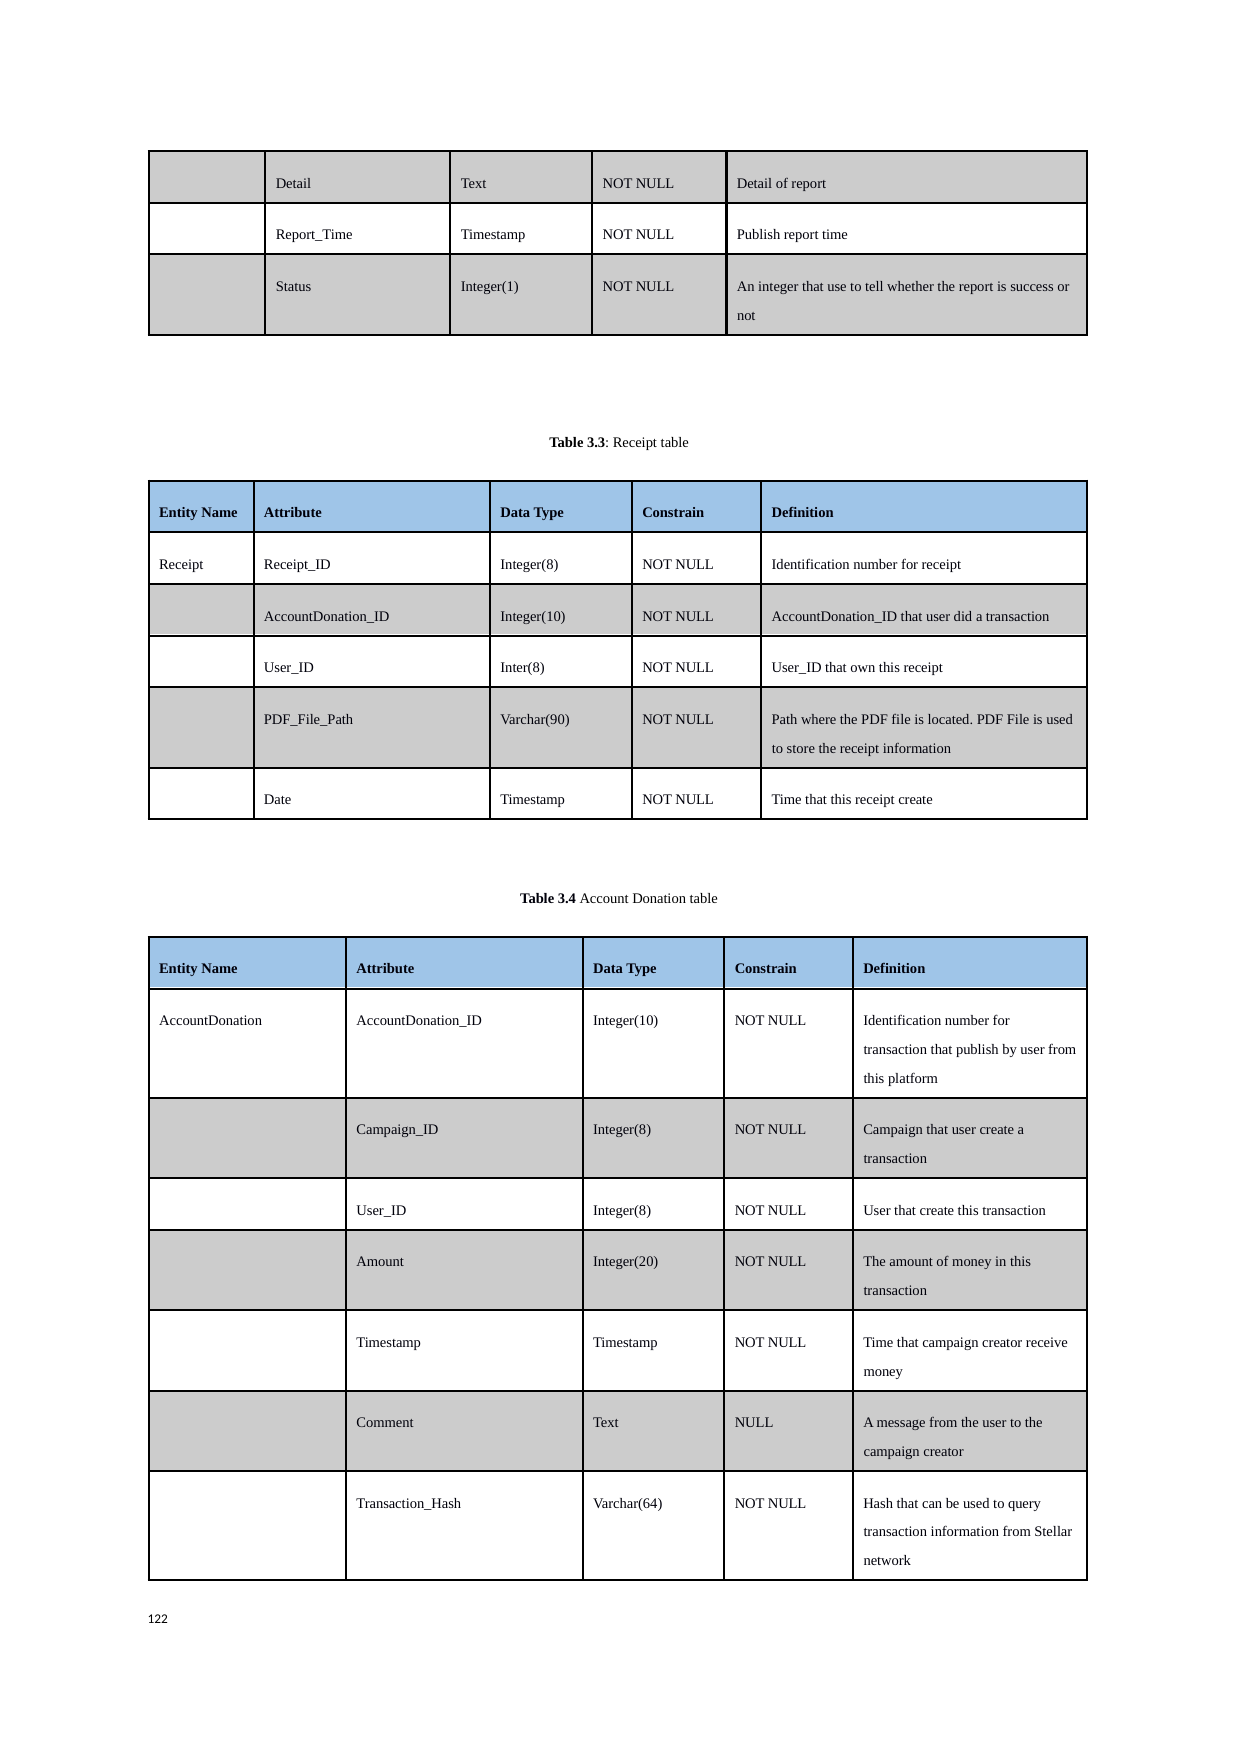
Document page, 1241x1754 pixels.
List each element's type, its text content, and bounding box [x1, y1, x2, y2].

table_cell [150, 585, 253, 634]
table_header Entity Name [150, 938, 345, 987]
table_cell User_ID that own this receipt [762, 637, 1086, 686]
table_cell Integer(8) [491, 533, 631, 583]
table_cell The amount of money in this transaction [854, 1231, 1086, 1309]
table_cell Time that campaign creator receive money [854, 1311, 1086, 1389]
table_cell [150, 769, 253, 818]
table_cell NOT NULL [593, 255, 725, 334]
table_cell [150, 1311, 345, 1389]
table_cell User that create this transaction [854, 1179, 1086, 1229]
table_cell NOT NULL [725, 1472, 852, 1579]
table_cell Varchar(90) [491, 688, 631, 767]
table_cell [150, 688, 253, 767]
table_header Data Type [491, 482, 631, 531]
table_cell [150, 1392, 345, 1470]
table_cell [150, 1231, 345, 1309]
table_cell Inter(8) [491, 637, 631, 686]
table_cell Comment [347, 1392, 582, 1470]
table_header Definition [854, 938, 1086, 987]
table_cell Identification number for receipt [762, 533, 1086, 583]
table_header Definition [762, 482, 1086, 531]
table_cell [150, 204, 264, 253]
table_cell [150, 1179, 345, 1229]
table_cell Timestamp [491, 769, 631, 818]
table_cell NOT NULL [725, 990, 852, 1097]
table_cell Path where the PDF file is located. PDF File is used to store the receipt information [762, 688, 1086, 767]
table_cell Campaign that user create a transaction [854, 1099, 1086, 1177]
table_cell Detail [266, 152, 449, 202]
table_cell Integer(10) [491, 585, 631, 634]
table_cell [150, 152, 264, 202]
table_cell AccountDonation_ID that user did a transaction [762, 585, 1086, 634]
table_cell AccountDonation_ID [255, 585, 489, 634]
table_cell Integer(1) [451, 255, 591, 334]
table_header Entity Name [150, 482, 253, 531]
table_header Attribute [255, 482, 489, 531]
table_header Data Type [584, 938, 723, 987]
table_cell AccountDonation_ID [347, 990, 582, 1097]
table_header Attribute [347, 938, 582, 987]
table_cell Status [266, 255, 449, 334]
table_cell [150, 637, 253, 686]
table_cell Varchar(64) [584, 1472, 723, 1579]
table_cell NOT NULL [633, 637, 760, 686]
table_cell Hash that can be used to query transaction information from Stellar network [854, 1472, 1086, 1579]
table_cell Time that this receipt create [762, 769, 1086, 818]
table_cell NOT NULL [633, 585, 760, 634]
table_cell Integer(20) [584, 1231, 723, 1309]
table_cell Text [584, 1392, 723, 1470]
table_cell Report_Time [266, 204, 449, 253]
table_cell Integer(10) [584, 990, 723, 1097]
table_cell Publish report time [728, 204, 1086, 253]
table_cell User_ID [255, 637, 489, 686]
table_cell Text [451, 152, 591, 202]
table_cell Integer(8) [584, 1179, 723, 1229]
table_cell NOT NULL [725, 1231, 852, 1309]
table_cell Integer(8) [584, 1099, 723, 1177]
table_cell A message from the user to the campaign creator [854, 1392, 1086, 1470]
table_header Constrain [725, 938, 852, 987]
table_cell Receipt_ID [255, 533, 489, 583]
table_cell Identification number for transaction that publish by user from this platform [854, 990, 1086, 1097]
table_cell PDF_File_Path [255, 688, 489, 767]
table_cell [150, 255, 264, 334]
text Table 3.3: Receipt table [147, 422, 1090, 451]
table_cell NOT NULL [633, 533, 760, 583]
table_cell Timestamp [584, 1311, 723, 1389]
table_cell User_ID [347, 1179, 582, 1229]
table_cell NOT NULL [633, 769, 760, 818]
table_cell Receipt [150, 533, 253, 583]
table_cell NOT NULL [593, 204, 725, 253]
table_cell An integer that use to tell whether the report is success or not [728, 255, 1086, 334]
table_cell Transaction_Hash [347, 1472, 582, 1579]
table_cell Campaign_ID [347, 1099, 582, 1177]
table_cell Amount [347, 1231, 582, 1309]
table_header Constrain [633, 482, 760, 531]
table_cell AccountDonation [150, 990, 345, 1097]
table_cell Detail of report [728, 152, 1086, 202]
table_cell Timestamp [347, 1311, 582, 1389]
table_cell NOT NULL [725, 1311, 852, 1389]
table_cell NULL [725, 1392, 852, 1470]
table_cell Date [255, 769, 489, 818]
table_cell NOT NULL [725, 1099, 852, 1177]
table_cell Timestamp [451, 204, 591, 253]
table_cell NOT NULL [593, 152, 725, 202]
table_cell [150, 1099, 345, 1177]
table_cell NOT NULL [725, 1179, 852, 1229]
text Table 3.4 Account Donation table [147, 878, 1090, 907]
table_cell [150, 1472, 345, 1579]
table_cell NOT NULL [633, 688, 760, 767]
